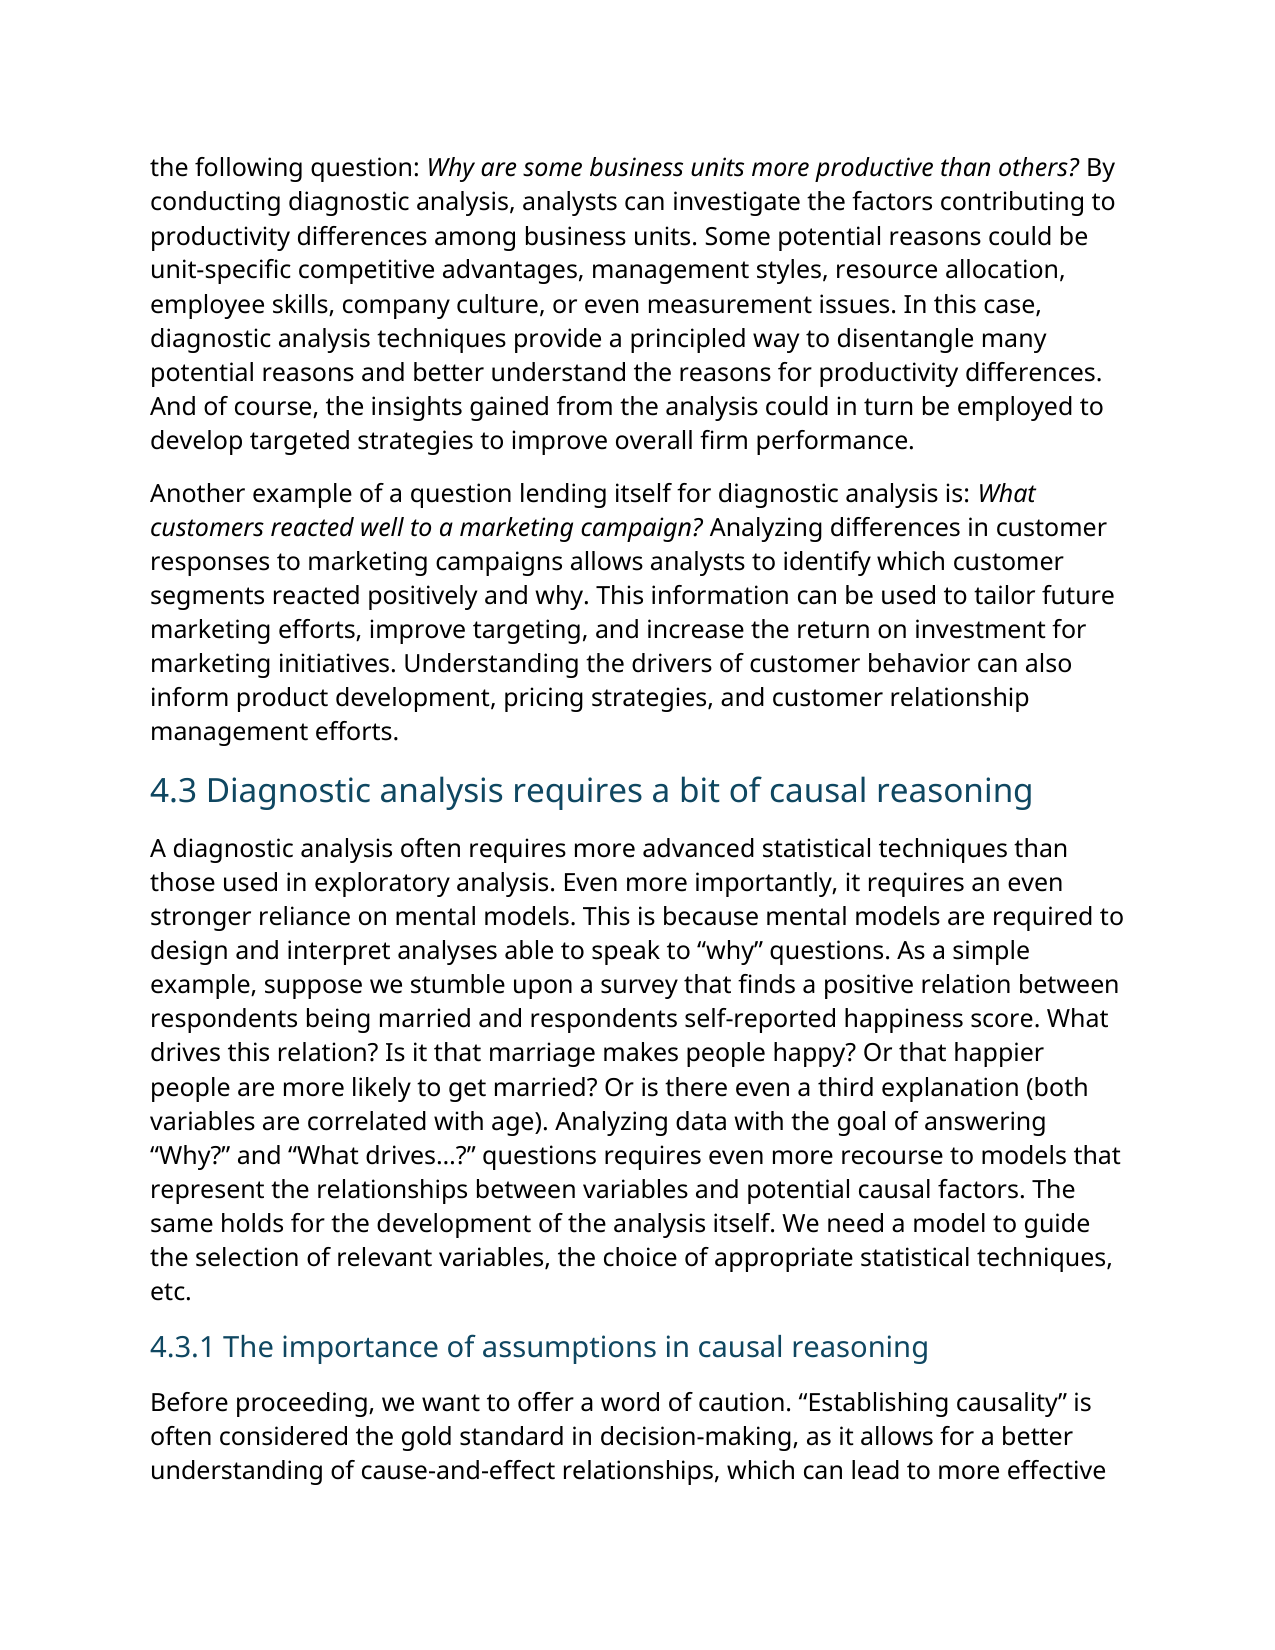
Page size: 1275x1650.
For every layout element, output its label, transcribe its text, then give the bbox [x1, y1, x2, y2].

text Another example of a question lending itself for diagnostic analysis is: What customers reacted well to a marketing campaign? Analyzing differences in customer responses to marketing campaigns allows analysts to identify which customer segments reacted positively and why. This information can be used to tailor future marketing efforts, improve targeting, and increase the return on investment for marketing initiatives. Understanding the drivers of customer behavior can also inform product development, pricing strategies, and customer relationship management efforts. [150, 475, 1125, 748]
subtitle 4.3 Diagnostic analysis requires a bit of causal reasoning [150, 767, 1125, 812]
text A diagnostic analysis often requires more advanced statistical techniques than those used in exploratory analysis. Even more importantly, it requires an even stronger reliance on mental models. This is because mental models are required to design and interpret analyses able to speak to “why” questions. As a simple example, suppose we stumble upon a survey that finds a positive relation between respondents being married and respondents self-reported happiness score. What drives this relation? Is it that marriage makes people happy? Or that happier people are more likely to get married? Or is there even a third explanation (both variables are correlated with age). Analyzing data with the goal of answering “Why?” and “What drives…?” questions requires even more recourse to models that represent the relationships between variables and potential causal factors. The same holds for the development of the analysis itself. We need a model to guide the selection of relevant variables, the choice of appropriate statistical techniques, etc. [150, 831, 1125, 1308]
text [150, 1385, 1125, 1487]
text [150, 150, 1125, 457]
subtitle 4.3.1 The importance of assumptions in causal reasoning [150, 1326, 1125, 1366]
